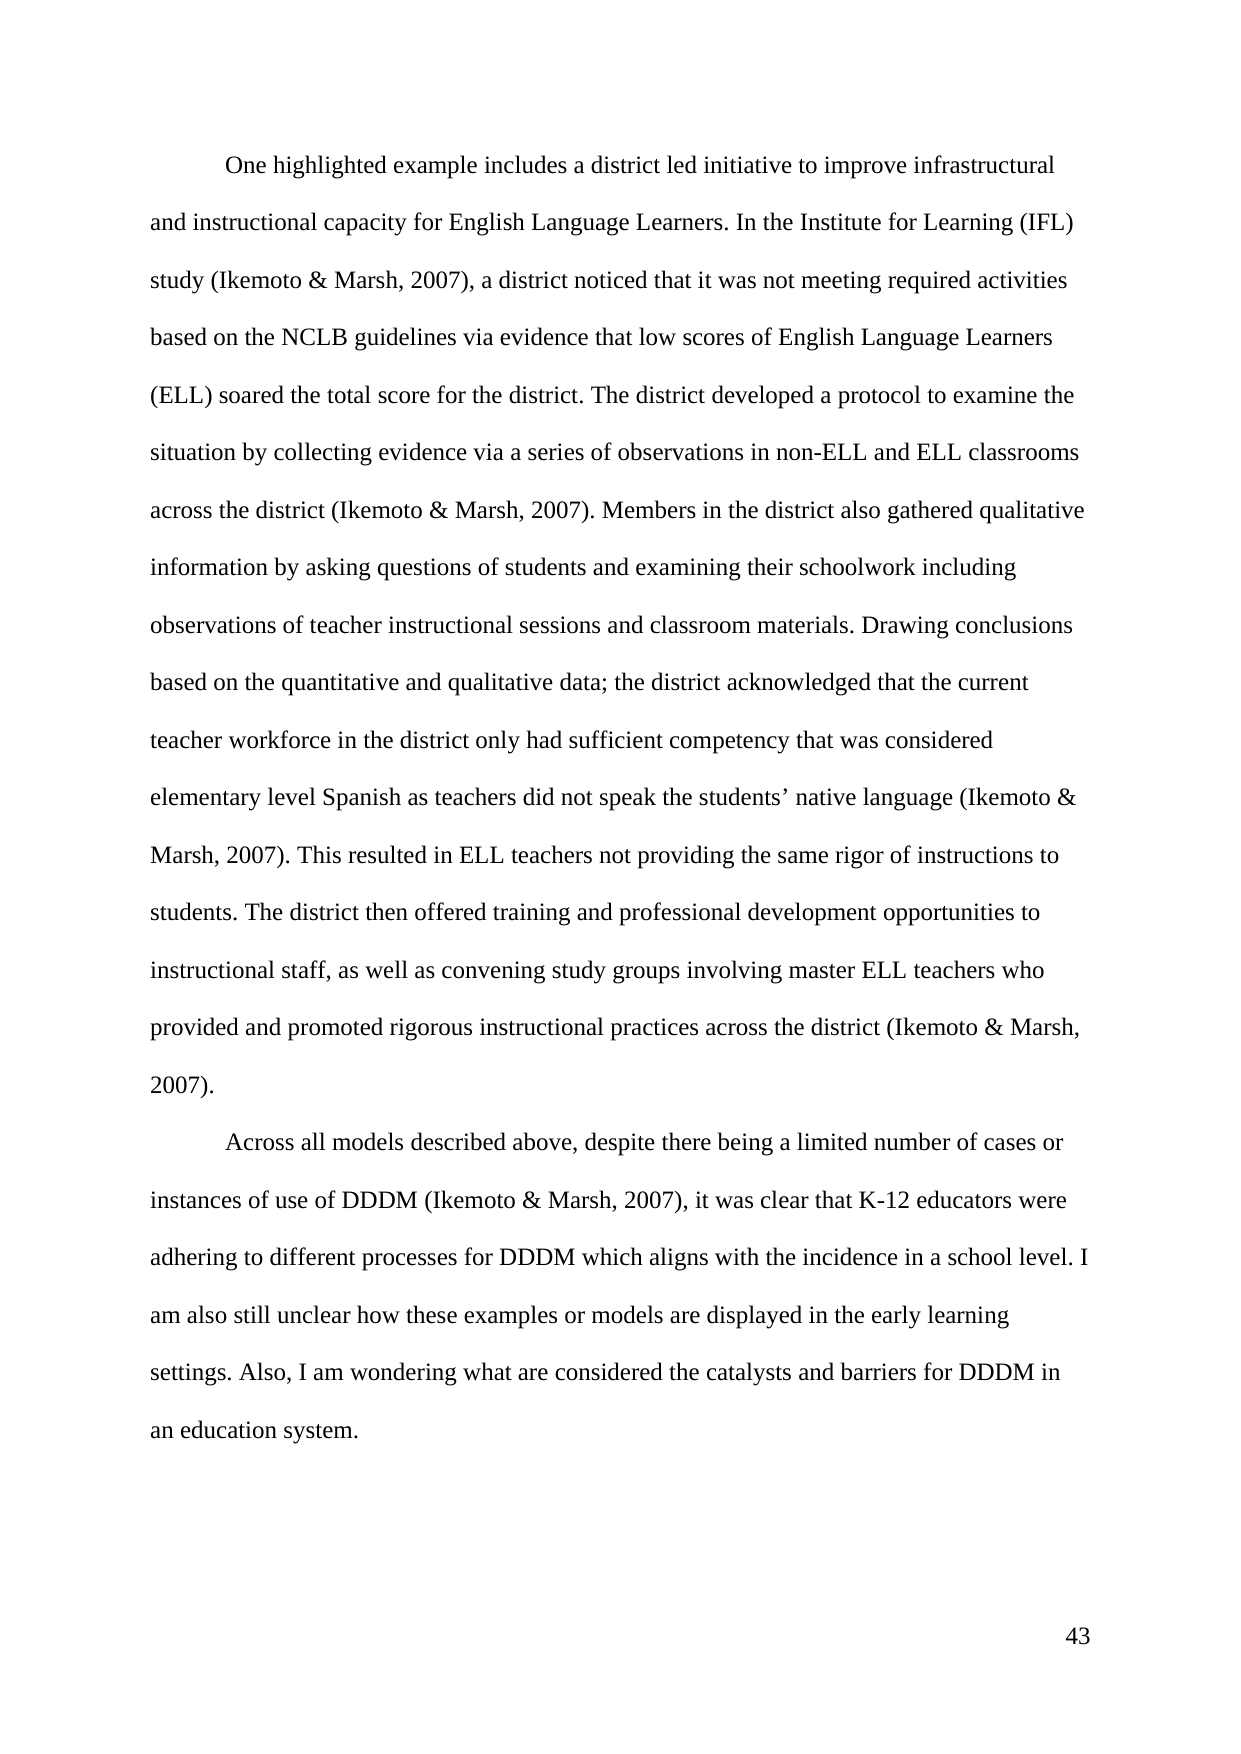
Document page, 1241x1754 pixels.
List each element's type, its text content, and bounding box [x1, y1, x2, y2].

text One highlighted example includes a district led initiative to improve infrastructural and instructional capacity for English Language Learners. In the Institute for Learning (IFL) study (Ikemoto & Marsh, 2007), a district noticed that it was not meeting required activities based on the NCLB guidelines via evidence that low scores of English Language Learners (ELL) soared the total score for the district. The district developed a protocol to examine the situation by collecting evidence via a series of observations in non-ELL and ELL classrooms across the district (Ikemoto & Marsh, 2007). Members in the district also gathered qualitative information by asking questions of students and examining their schoolwork including observations of teacher instructional sessions and classroom materials. Drawing conclusions based on the quantitative and qualitative data; the district acknowledged that the current teacher workforce in the district only had sufficient competency that was considered elementary level Spanish as teachers did not speak the students’ native language (Ikemoto & Marsh, 2007). This resulted in ELL teachers not providing the same rigor of instructions to students. The district then offered training and professional development opportunities to instructional staff, as well as convening study groups involving master ELL teachers who provided and promoted rigorous instructional practices across the district (Ikemoto & Marsh, 2007). [150, 150, 1090, 1099]
text Across all models described above, despite there being a limited number of cases or instances of use of DDDM (Ikemoto & Marsh, 2007), it was clear that K-12 educators were adhering to different processes for DDDM which aligns with the incidence in a school level. I am also still unclear how these examples or models are displayed in the early learning settings. Also, I am wondering what are considered the catalysts and barriers for DDDM in an education system. [150, 1127, 1090, 1444]
